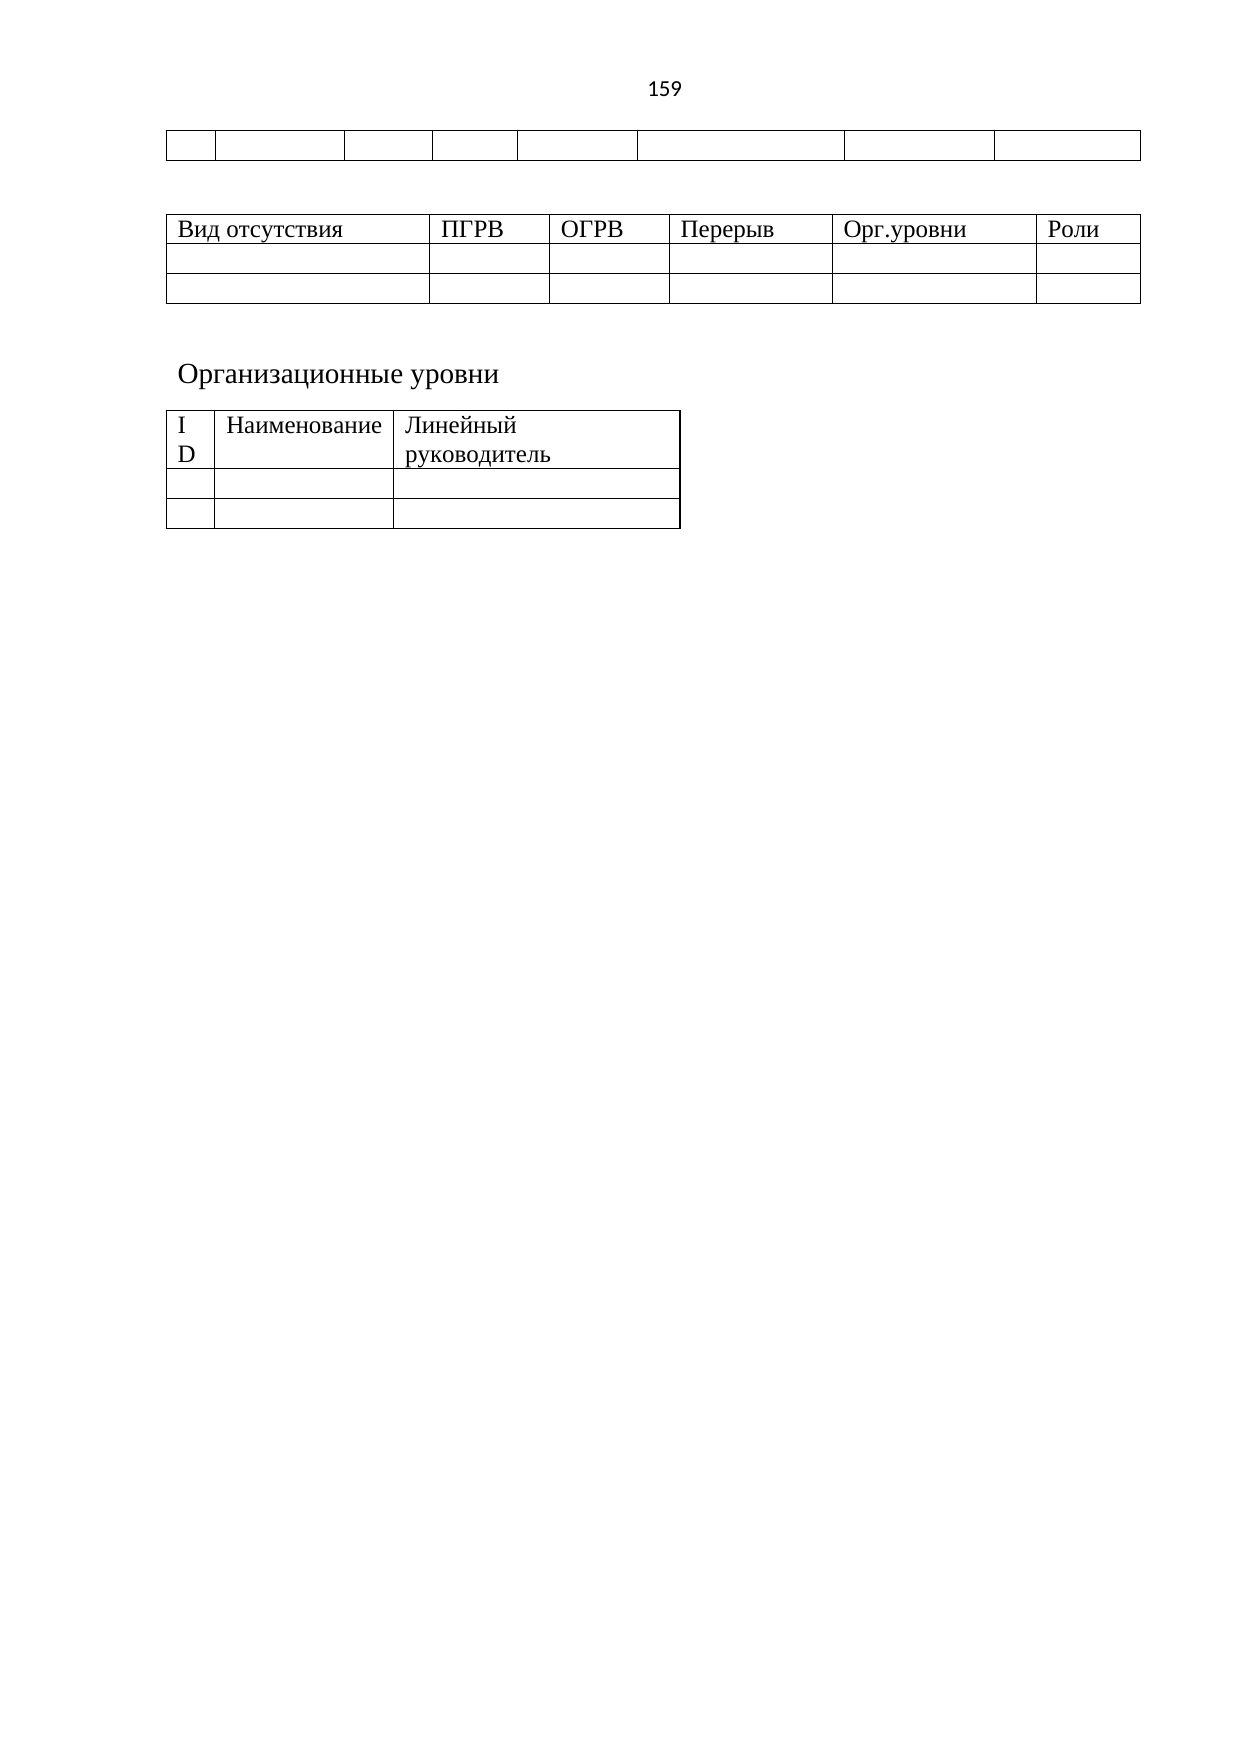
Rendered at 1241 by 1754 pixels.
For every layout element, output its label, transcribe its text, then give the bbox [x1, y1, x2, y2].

text Организационные уровни [177, 357, 1152, 390]
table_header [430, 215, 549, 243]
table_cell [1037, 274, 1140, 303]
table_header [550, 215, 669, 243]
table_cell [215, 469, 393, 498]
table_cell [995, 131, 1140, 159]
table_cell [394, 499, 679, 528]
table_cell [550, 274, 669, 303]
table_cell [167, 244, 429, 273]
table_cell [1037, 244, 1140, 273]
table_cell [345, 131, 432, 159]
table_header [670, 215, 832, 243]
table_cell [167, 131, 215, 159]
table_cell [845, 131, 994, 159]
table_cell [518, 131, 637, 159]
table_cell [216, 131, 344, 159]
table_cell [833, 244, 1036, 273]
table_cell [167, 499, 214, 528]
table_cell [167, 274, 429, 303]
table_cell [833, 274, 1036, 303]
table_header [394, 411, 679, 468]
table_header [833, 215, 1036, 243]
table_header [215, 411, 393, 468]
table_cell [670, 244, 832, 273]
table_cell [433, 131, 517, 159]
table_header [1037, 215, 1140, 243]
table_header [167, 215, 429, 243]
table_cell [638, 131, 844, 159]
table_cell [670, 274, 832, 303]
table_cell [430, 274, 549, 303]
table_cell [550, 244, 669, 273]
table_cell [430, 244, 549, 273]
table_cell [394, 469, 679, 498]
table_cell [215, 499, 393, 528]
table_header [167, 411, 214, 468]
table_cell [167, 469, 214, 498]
